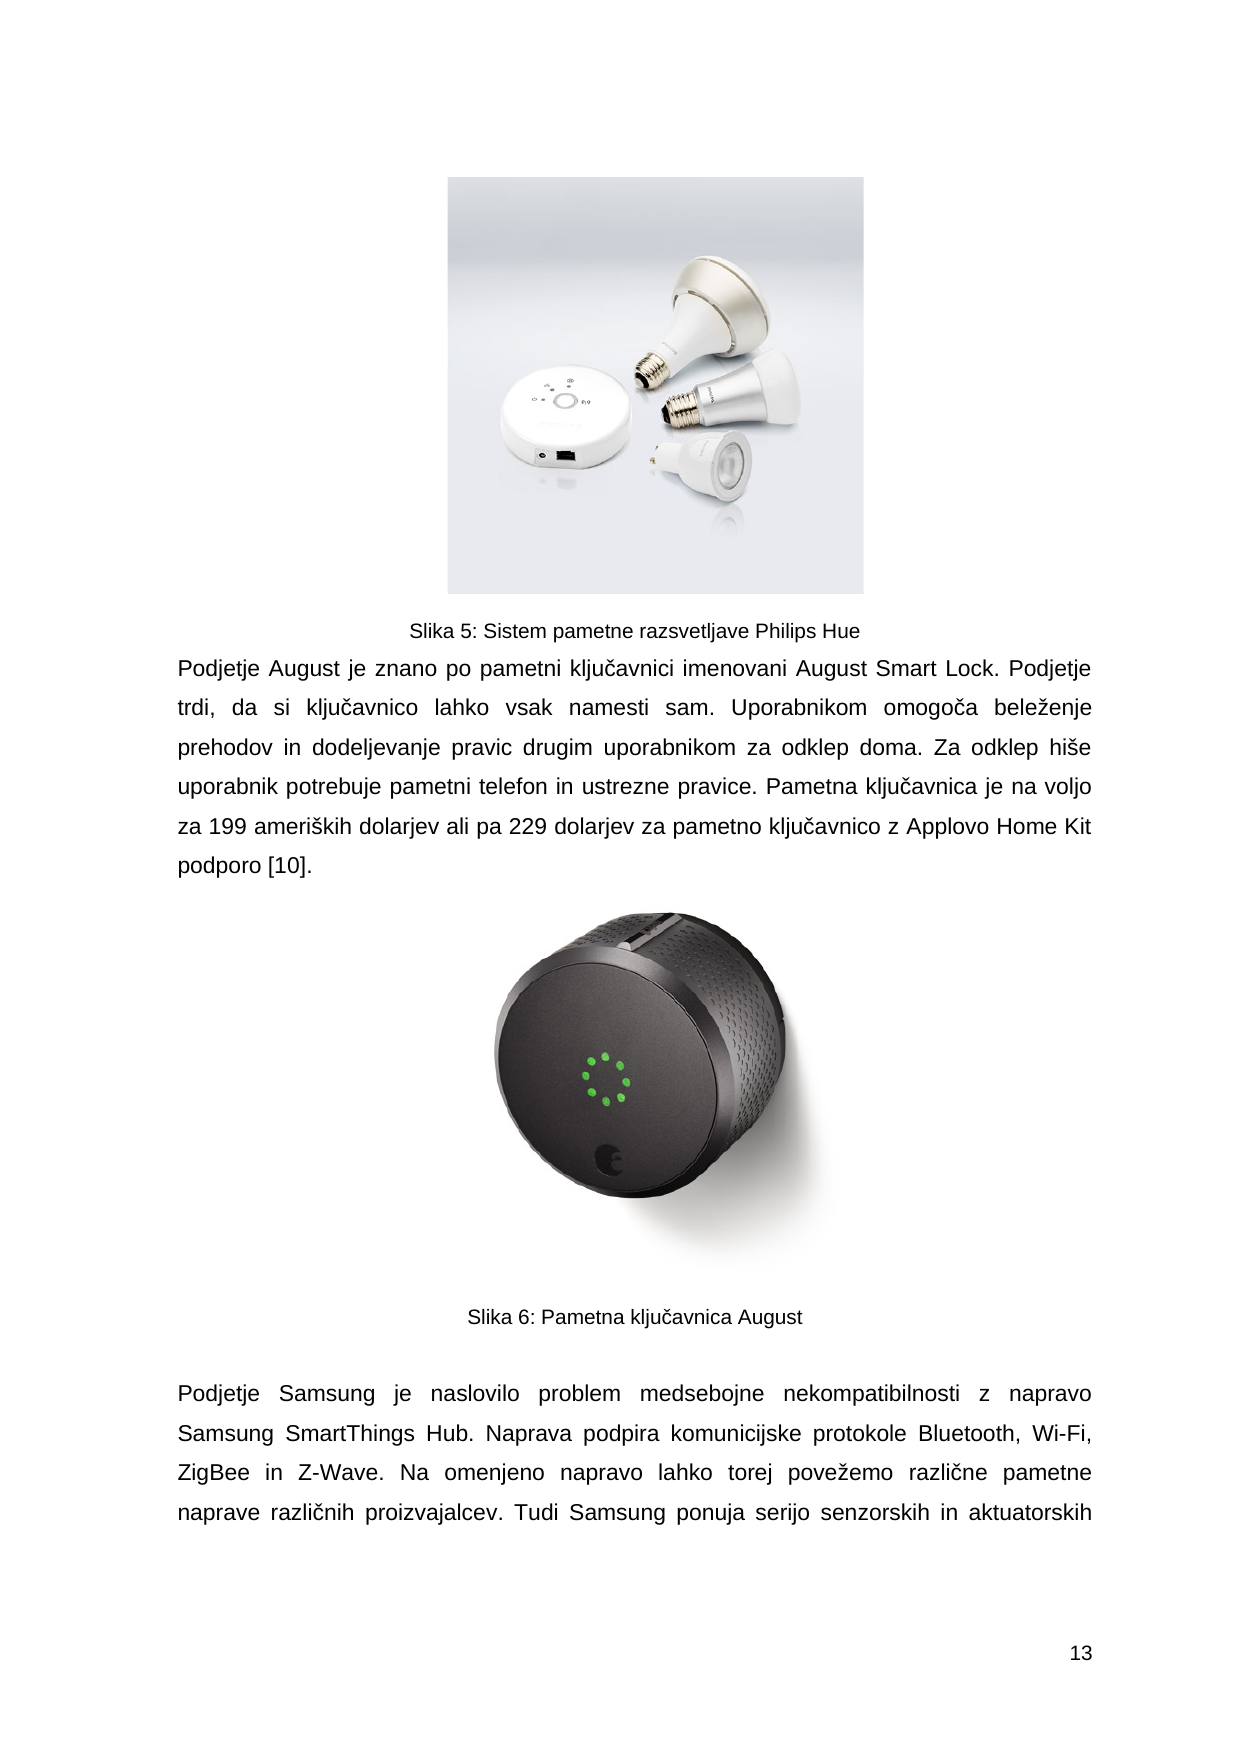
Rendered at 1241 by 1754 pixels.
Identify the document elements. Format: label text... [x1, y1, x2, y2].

text Slika 5: Sistem pametne razsvetljave Philips Hue [177, 619, 1092, 643]
text Podjetje August je znano po pametni ključavnici imenovani August Smart Lock. Podjetje trdi, da si ključavnico lahko vsak namesti sam. Uporabnikom omogoča beleženje prehodov in dodeljevanje pravic drugim uporabnikom za odklep doma. Za odklep hiše uporabnik potrebuje pametni telefon in ustrezne pravice. Pametna ključavnica je na voljo za 199 ameriških dolarjev ali pa 229 dolarjev za pametno ključavnico z Applovo Home Kit podporo [10]. [177, 655, 1092, 878]
picture [447, 177, 864, 594]
picture [380, 891, 932, 1280]
text Slika 6: Pametna ključavnica August [177, 1305, 1092, 1329]
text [177, 1380, 1092, 1525]
